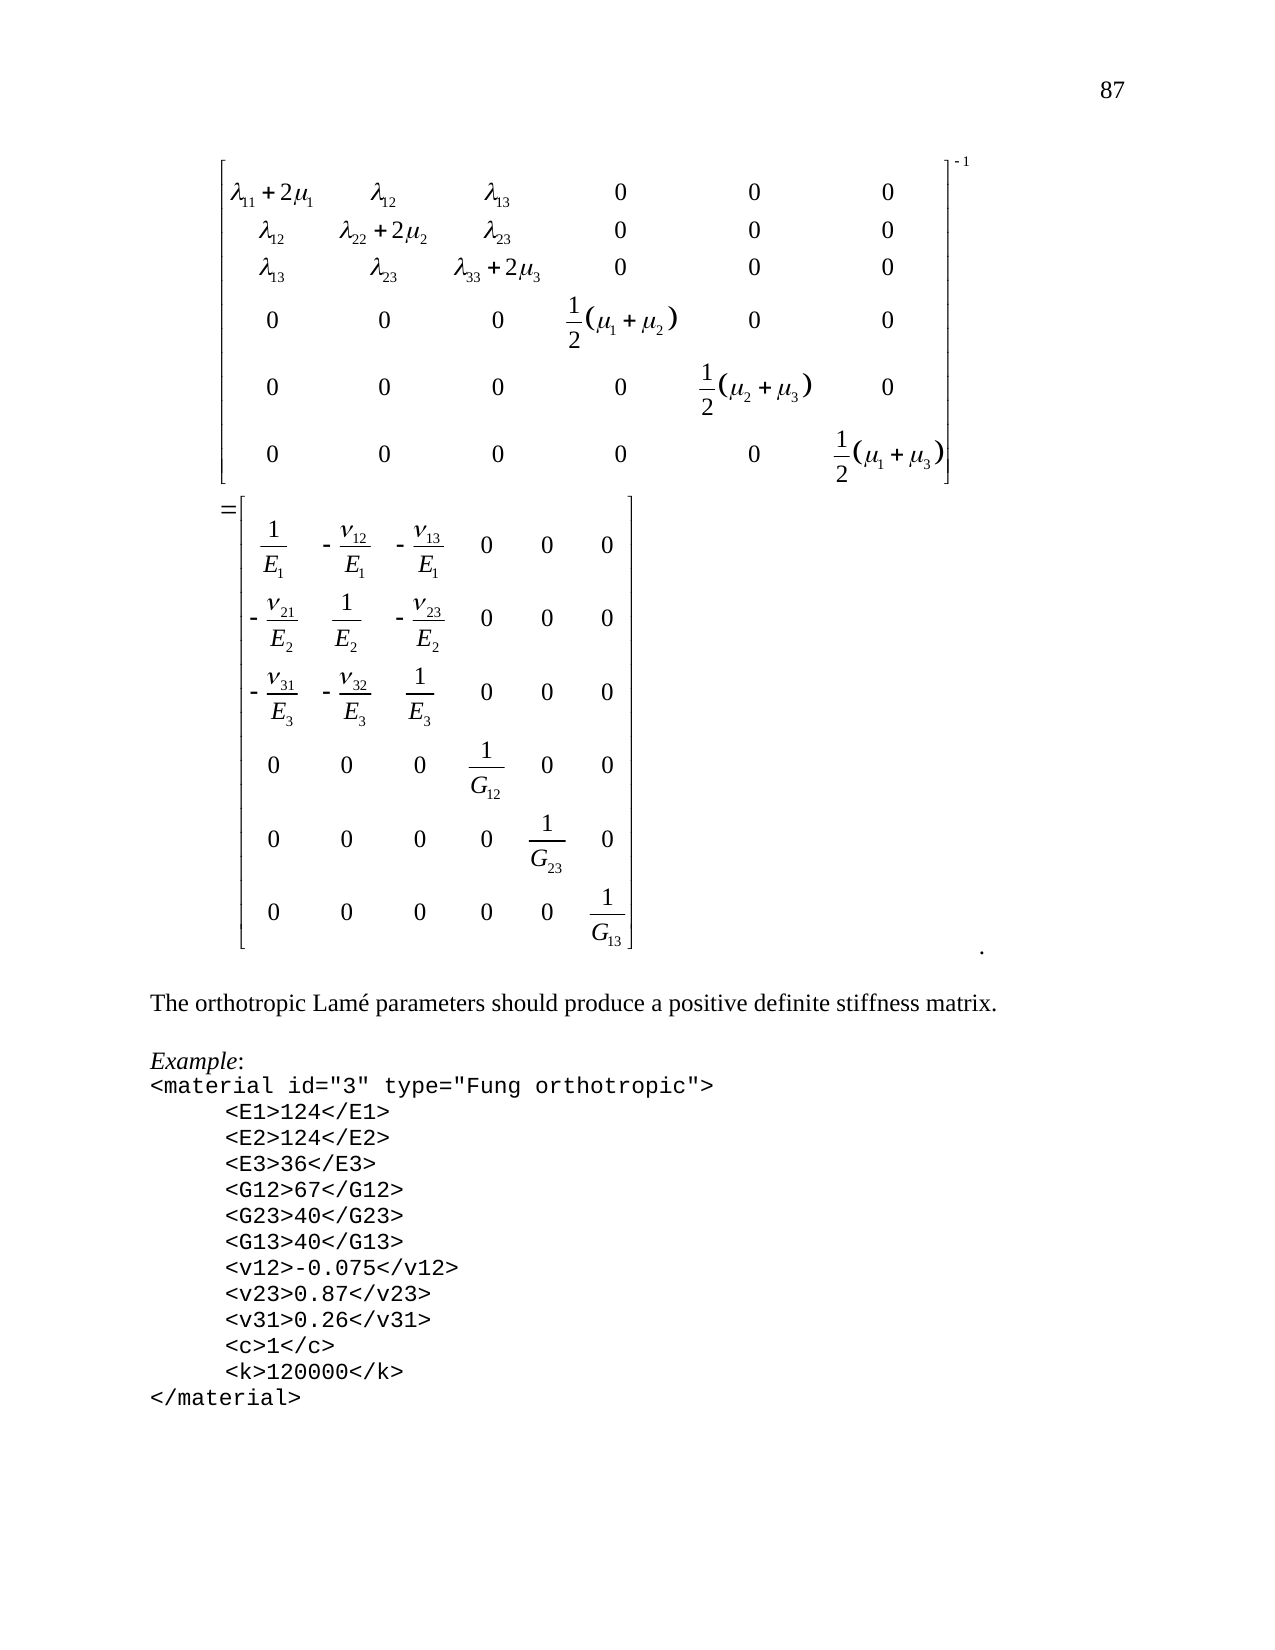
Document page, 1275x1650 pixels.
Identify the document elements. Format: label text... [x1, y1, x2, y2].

text <v23>0.87</v23> [150, 1282, 1125, 1308]
text <k>120000</k> [150, 1360, 1125, 1386]
text <v31>0.26</v31> [150, 1308, 1125, 1334]
text <E1>124</E1> [150, 1101, 1125, 1127]
text <v12>-0.075</v12> [150, 1256, 1125, 1282]
text <G23>40</G23> [150, 1204, 1125, 1230]
text <c>1</c> [150, 1334, 1125, 1360]
text <E3>36</E3> [150, 1152, 1125, 1178]
text . [150, 150, 1125, 960]
text <G12>67</G12> [150, 1178, 1125, 1204]
text <G13>40</G13> [150, 1230, 1125, 1256]
text </material> [150, 1386, 1125, 1412]
text The orthotropic Lamé parameters should produce a positive definite stiffness matrix. [150, 988, 1125, 1017]
text Example: [150, 1046, 1125, 1075]
text <material id="3" type="Fung orthotropic"> [150, 1075, 1125, 1101]
text <E2>124</E2> [150, 1127, 1125, 1152]
